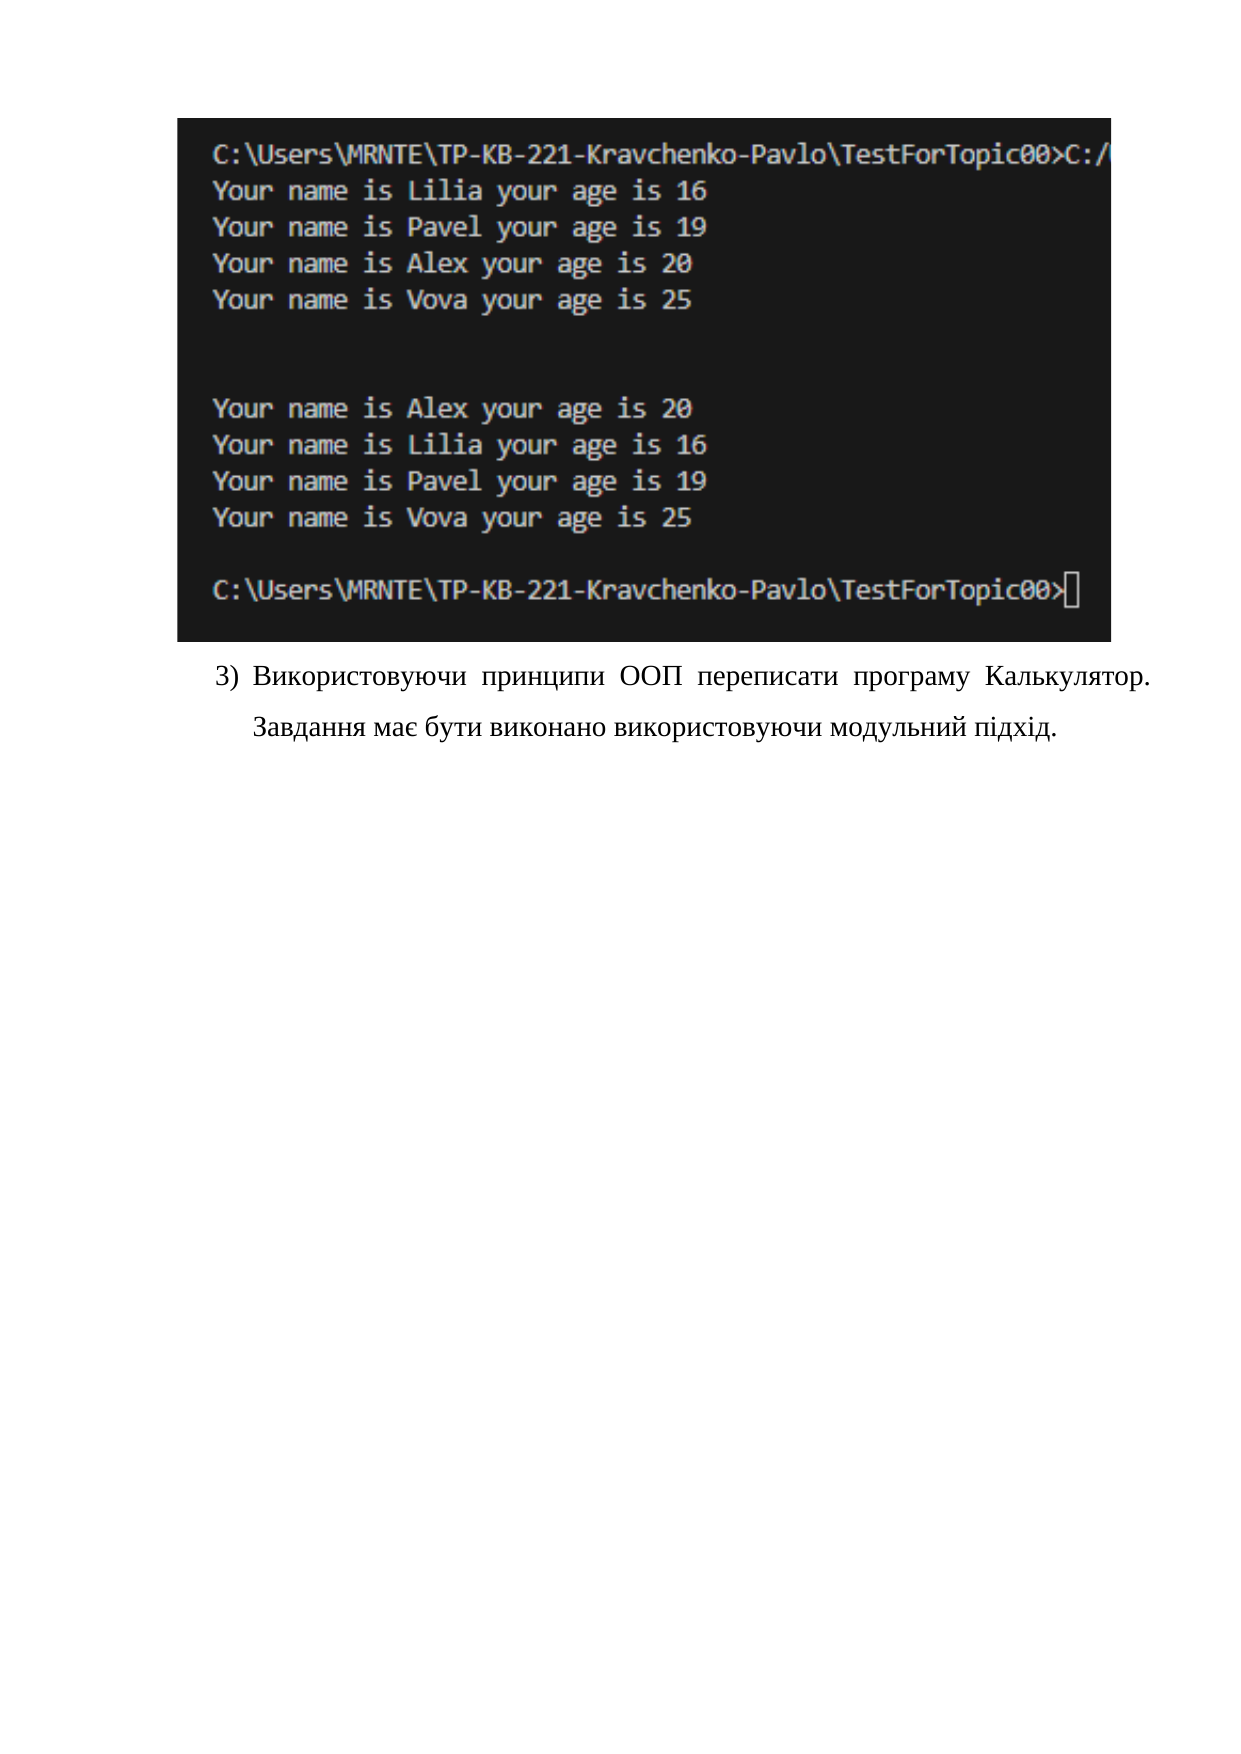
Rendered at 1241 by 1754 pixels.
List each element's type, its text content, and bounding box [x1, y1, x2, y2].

picture [177, 118, 1112, 642]
list Використовуючи принципи ООП переписати програму Калькулятор. Завдання має бути виконано використовуючи модульний підхід. [215, 658, 1152, 742]
